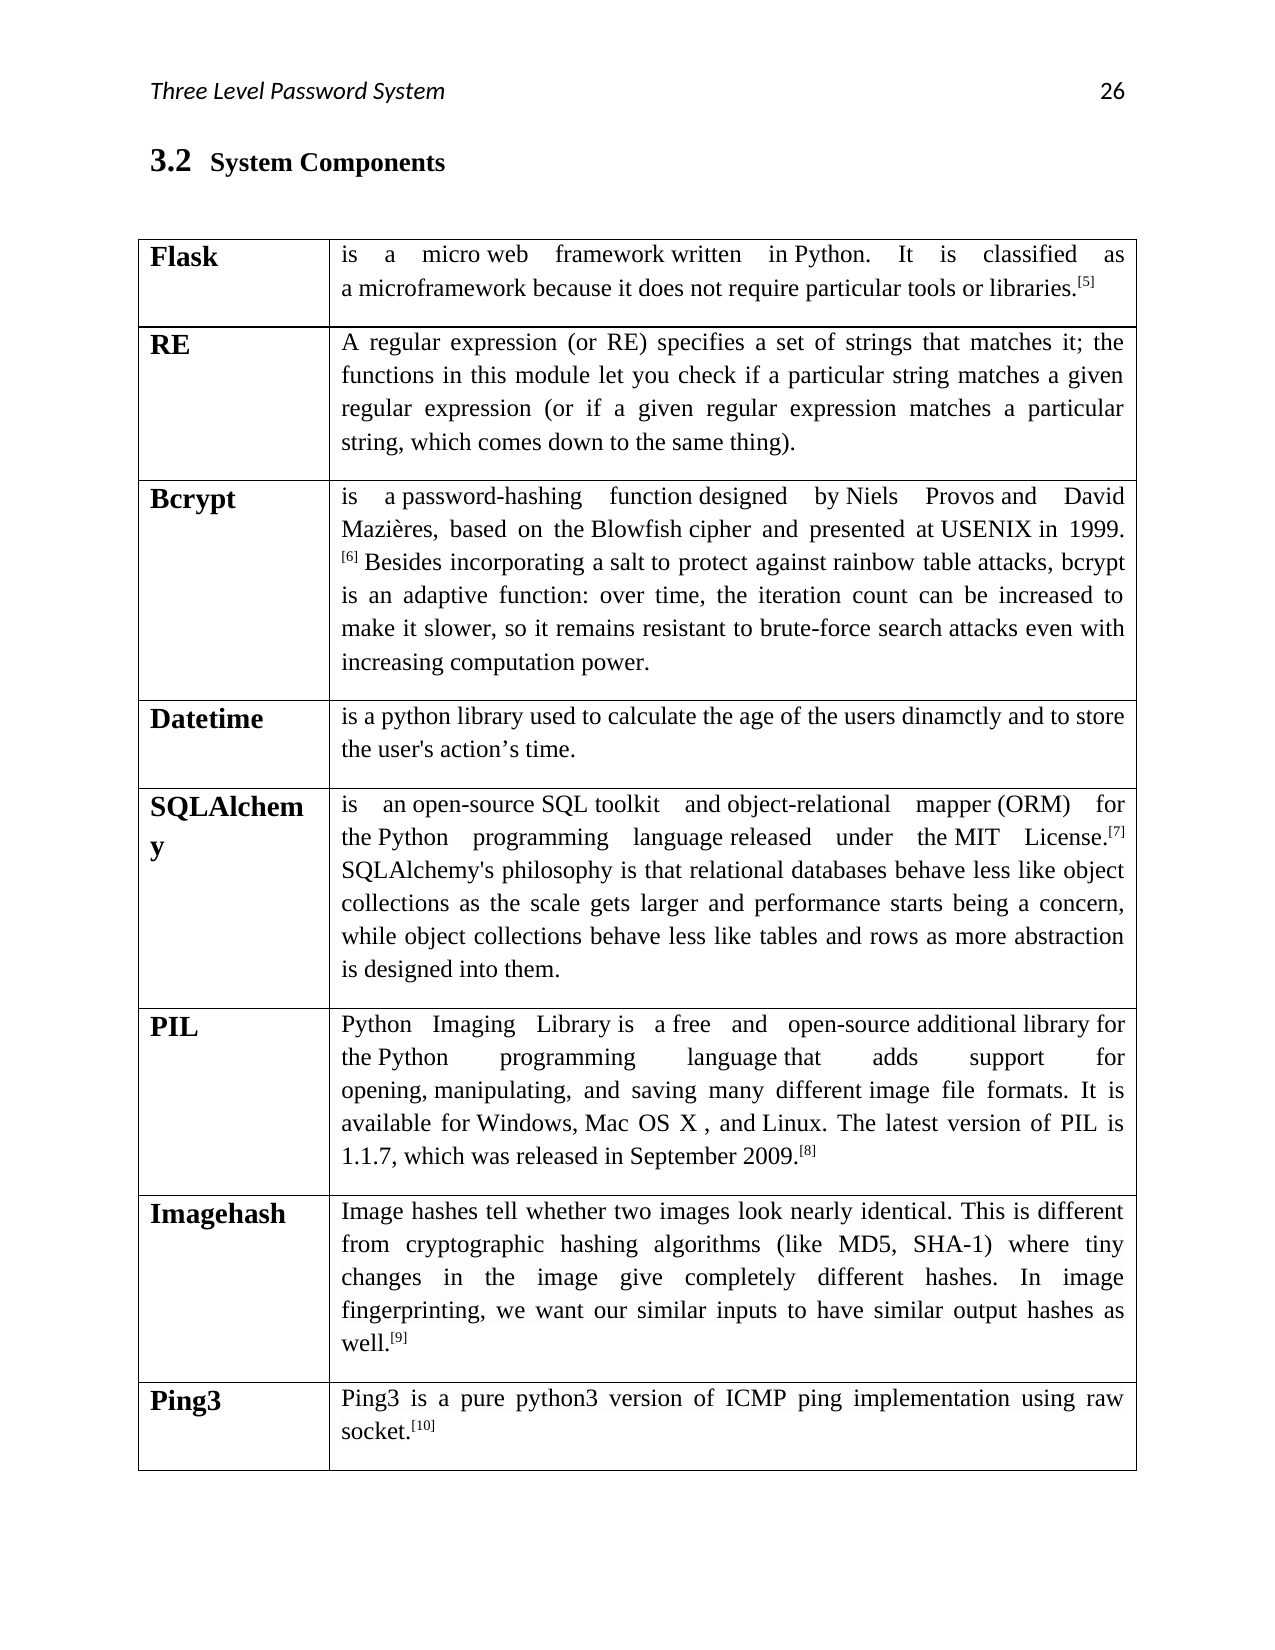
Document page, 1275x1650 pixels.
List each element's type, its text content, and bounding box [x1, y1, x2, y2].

table_cell Imagehash [139, 1196, 329, 1382]
table_header Flask [139, 240, 329, 326]
table_cell RE [139, 328, 329, 480]
table_cell Bcrypt [139, 481, 329, 700]
table_cell SQLAlchemy [139, 789, 329, 1008]
table_cell Ping3 [139, 1383, 329, 1470]
table_cell is a password-hashing function designed by Niels Provos and David Mazières, based on the Blowfish cipher and presented at USENIX in 1999.[6] Besides incorporating a salt to protect against rainbow table attacks, bcrypt is an adaptive function: over time, the iteration count can be increased to make it slower, so it remains resistant to brute-force search attacks even with increasing computation power. [330, 481, 1136, 700]
table_cell Datetime [139, 701, 329, 788]
table_cell Ping3 is a pure python3 version of ICMP ping implementation using raw socket.[10] [330, 1383, 1136, 1470]
subtitle System Components [150, 141, 1125, 179]
table_cell is a python library used to calculate the age of the users dinamctly and to store the user's action’s time. [330, 701, 1136, 788]
table_cell is an open-source SQL toolkit and object-relational mapper (ORM) for the Python programming language released under the MIT License.[7] SQLAlchemy's philosophy is that relational databases behave less like object collections as the scale gets larger and performance starts being a concern, while object collections behave less like tables and rows as more abstraction is designed into them. [330, 789, 1136, 1008]
table_header is a micro web framework written in Python. It is classified as a microframework because it does not require particular tools or libraries.[5] [330, 240, 1136, 326]
table_cell PIL [139, 1009, 329, 1195]
table_cell A regular expression (or RE) specifies a set of strings that matches it; the functions in this module let you check if a particular string matches a given regular expression (or if a given regular expression matches a particular string, which comes down to the same thing). [330, 328, 1136, 480]
table_cell Python Imaging Library is a free and open-source additional library for the Python programming language that adds support for opening, manipulating, and saving many different image file formats. It is available for Windows, Mac OS X , and Linux. The latest version of PIL is 1.1.7, which was released in September 2009.[8] [330, 1009, 1136, 1195]
table_cell Image hashes tell whether two images look nearly identical. This is different from cryptographic hashing algorithms (like MD5, SHA-1) where tiny changes in the image give completely different hashes. In image fingerprinting, we want our similar inputs to have similar output hashes as well.[9] [330, 1196, 1136, 1382]
